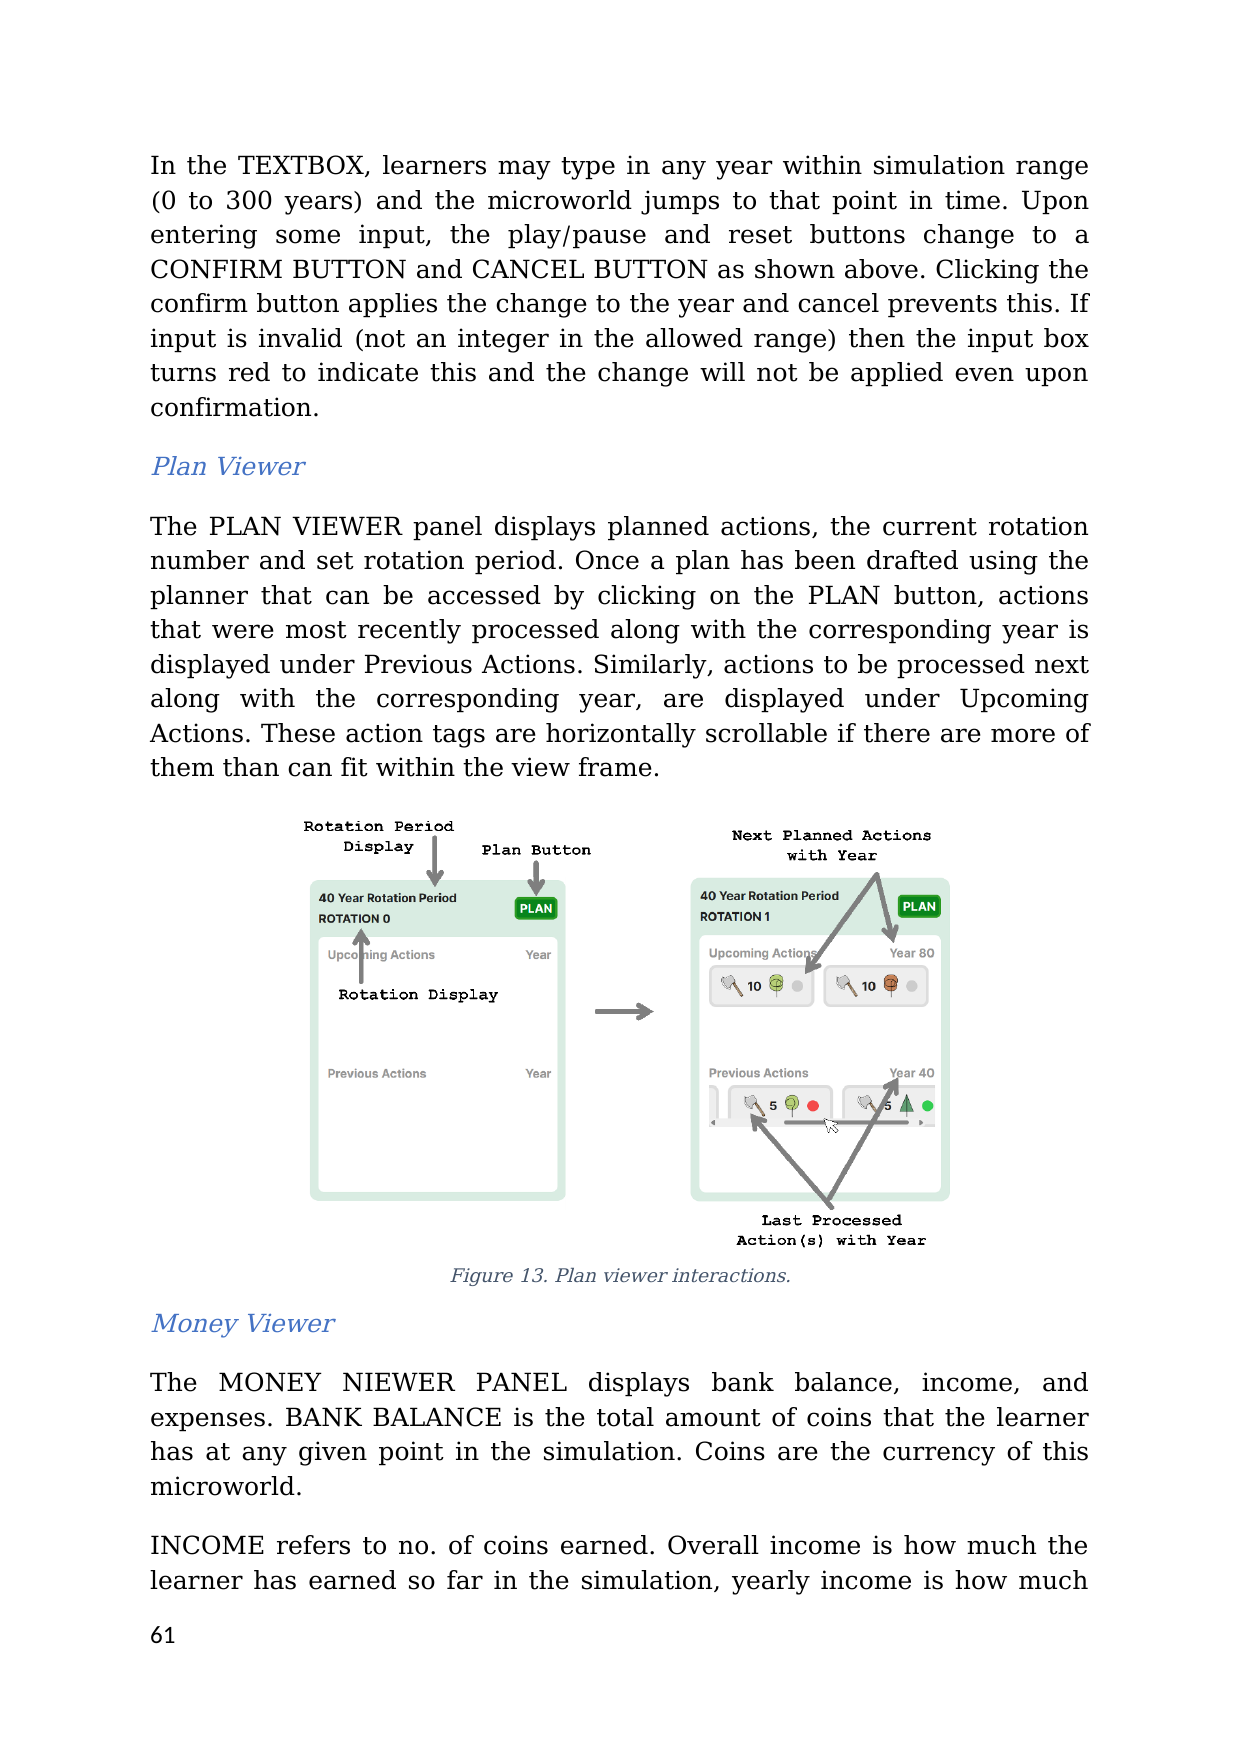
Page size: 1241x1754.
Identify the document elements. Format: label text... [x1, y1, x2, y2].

text Money Viewer [150, 1307, 1090, 1337]
text Plan Viewer [150, 451, 1090, 481]
text The MONEY NIEWER PANEL displays bank balance, income, and expenses. BANK BALANCE is the total amount of coins that the learner has at any given point in the simulation. Coins are the currency of this microworld. [150, 1367, 1090, 1500]
text Figure 13. Plan viewer interactions. [150, 1264, 1090, 1287]
text The PLAN VIEWER panel displays planned actions, the current rotation number and set rotation period. Once a plan has been drafted using the planner that can be accessed by clicking on the PLAN button, actions that were most recently processed along with the corresponding year is displayed under Previous Actions. Similarly, actions to be processed next along with the corresponding year, are displayed under Upcoming Actions. These action tags are horizontally scrollable if there are more of them than can fit within the view frame. [150, 510, 1090, 782]
picture [280, 811, 961, 1260]
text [150, 1530, 1090, 1594]
text In the TEXTBOX, learners may type in any year within simulation range (0 to 300 years) and the microworld jumps to that point in time. Upon entering some input, the play/pause and reset buttons change to a CONFIRM BUTTON and CANCEL BUTTON as shown above. Clicking the confirm button applies the change to the year and cancel prevents this. If input is invalid (not an integer in the allowed range) then the input box turns red to indicate this and the change will not be applied even upon confirmation. [150, 150, 1090, 421]
